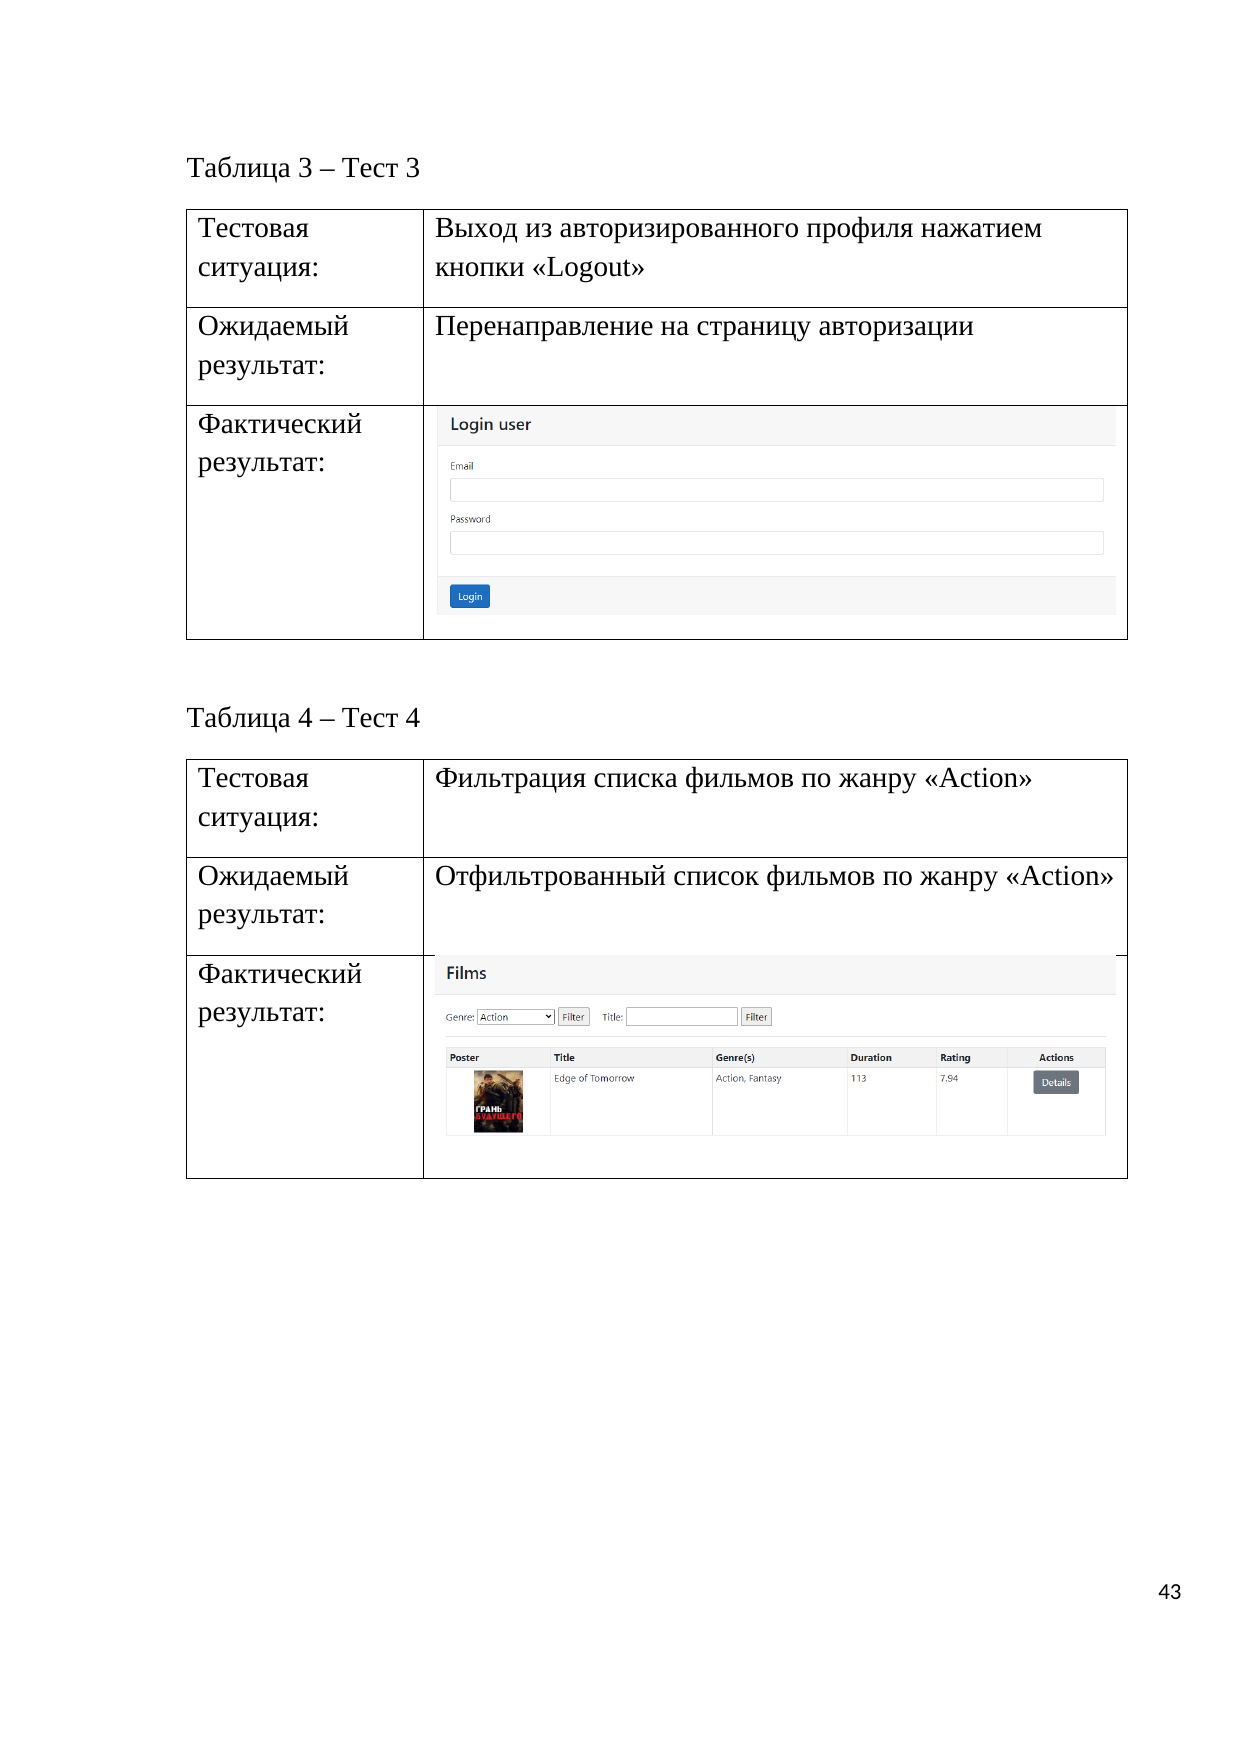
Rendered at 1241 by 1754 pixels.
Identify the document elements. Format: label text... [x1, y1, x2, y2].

table_cell Ожидаемый результат: [187, 308, 423, 405]
table_header Выход из авторизированного профиля нажатием кнопки «Logout» [424, 210, 1127, 307]
picture [434, 955, 1116, 1154]
text Таблица 3 – Тест 3 [112, 150, 1181, 183]
table_header Фильтрация списка фильмов по жанру «Action» [424, 760, 1127, 857]
table_cell [424, 406, 1127, 639]
table_cell Перенаправление на страницу авторизации [424, 308, 1127, 405]
table_cell Отфильтрованный список фильмов по жанру «Action» [424, 858, 1127, 955]
table_header Тестовая ситуация: [187, 210, 423, 307]
table_cell Фактический результат: [187, 956, 423, 1178]
table_cell [424, 956, 1127, 1178]
table_cell Ожидаемый результат: [187, 858, 423, 955]
text Таблица 4 – Тест 4 [112, 700, 1181, 733]
picture [434, 406, 1116, 615]
table_header Тестовая ситуация: [187, 760, 423, 857]
table_cell Фактический результат: [187, 406, 423, 639]
